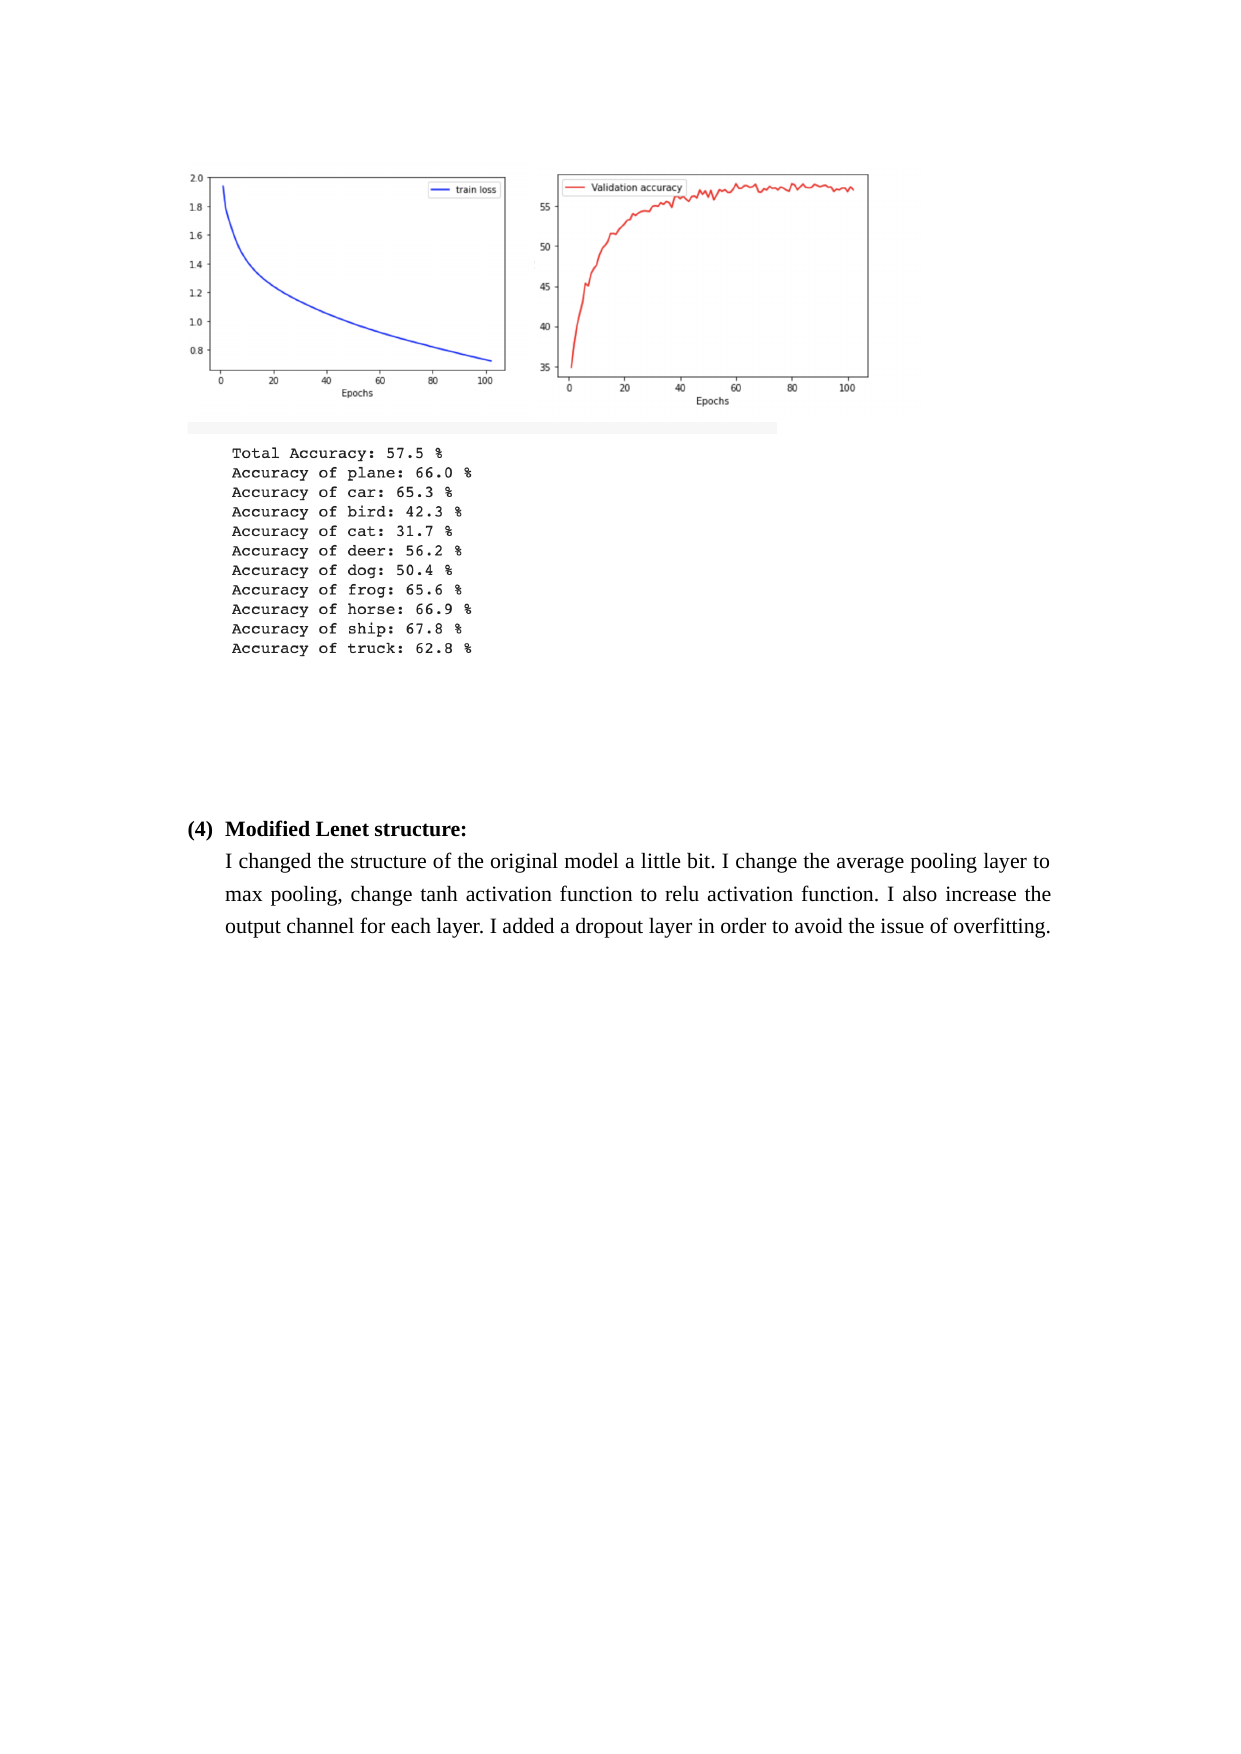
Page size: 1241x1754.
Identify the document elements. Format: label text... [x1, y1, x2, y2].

list I changed the structure of the original model a little bit. I change the average pooling layer to max pooling, change tanh activation function to relu activation function. I also increase the output channel for each layer. I added a dropout layer in order to avoid the issue of overfitting. [225, 844, 1053, 942]
picture [187, 162, 922, 420]
picture [187, 422, 778, 678]
list Modified Lenet structure: [187, 812, 1053, 844]
